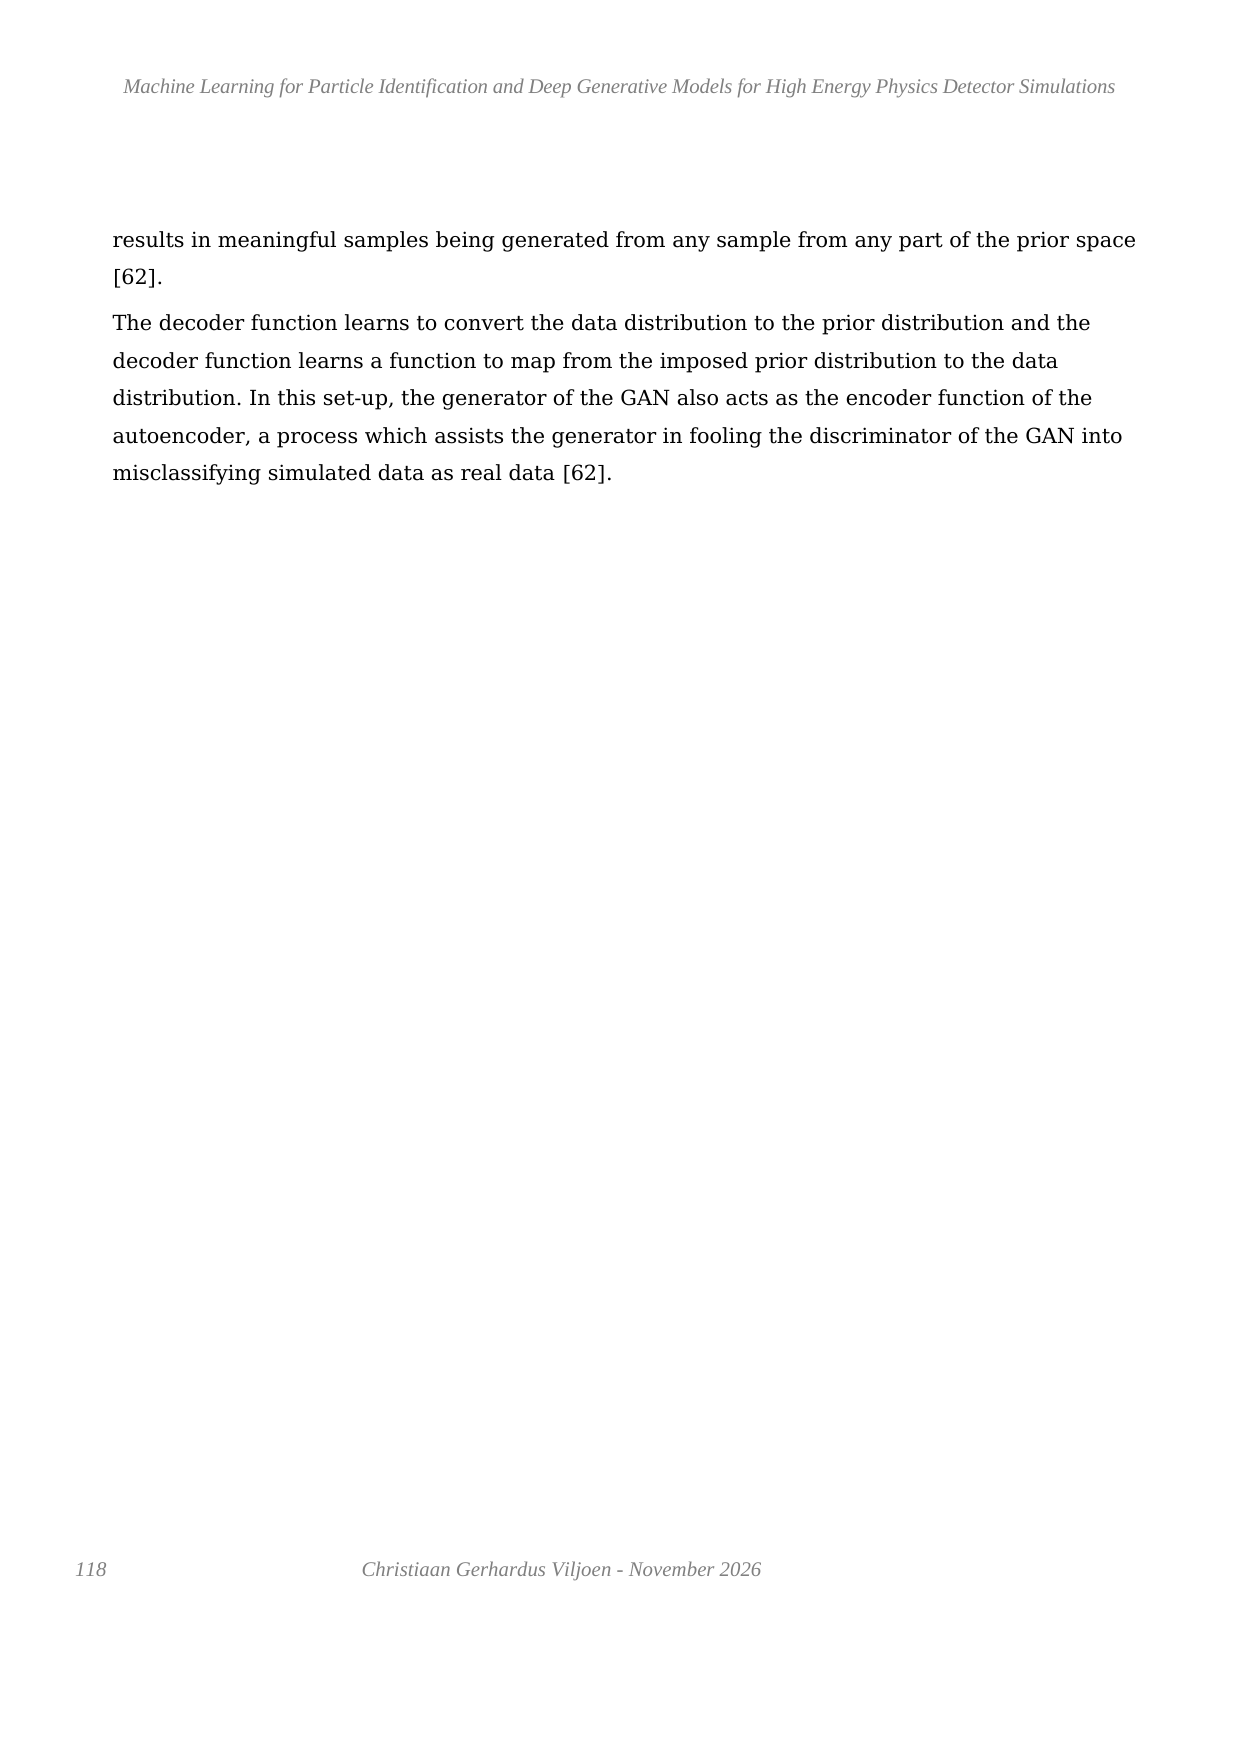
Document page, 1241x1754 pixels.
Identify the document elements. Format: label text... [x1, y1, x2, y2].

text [112, 227, 1165, 289]
text The decoder function learns to convert the data distribution to the prior distribution and the decoder function learns a function to map from the imposed prior distribution to the data distribution. In this set-up, the generator of the GAN also acts as the encoder function of the autoencoder, a process which assists the generator in fooling the discriminator of the GAN into misclassifying simulated data as real data . [112, 310, 1165, 485]
